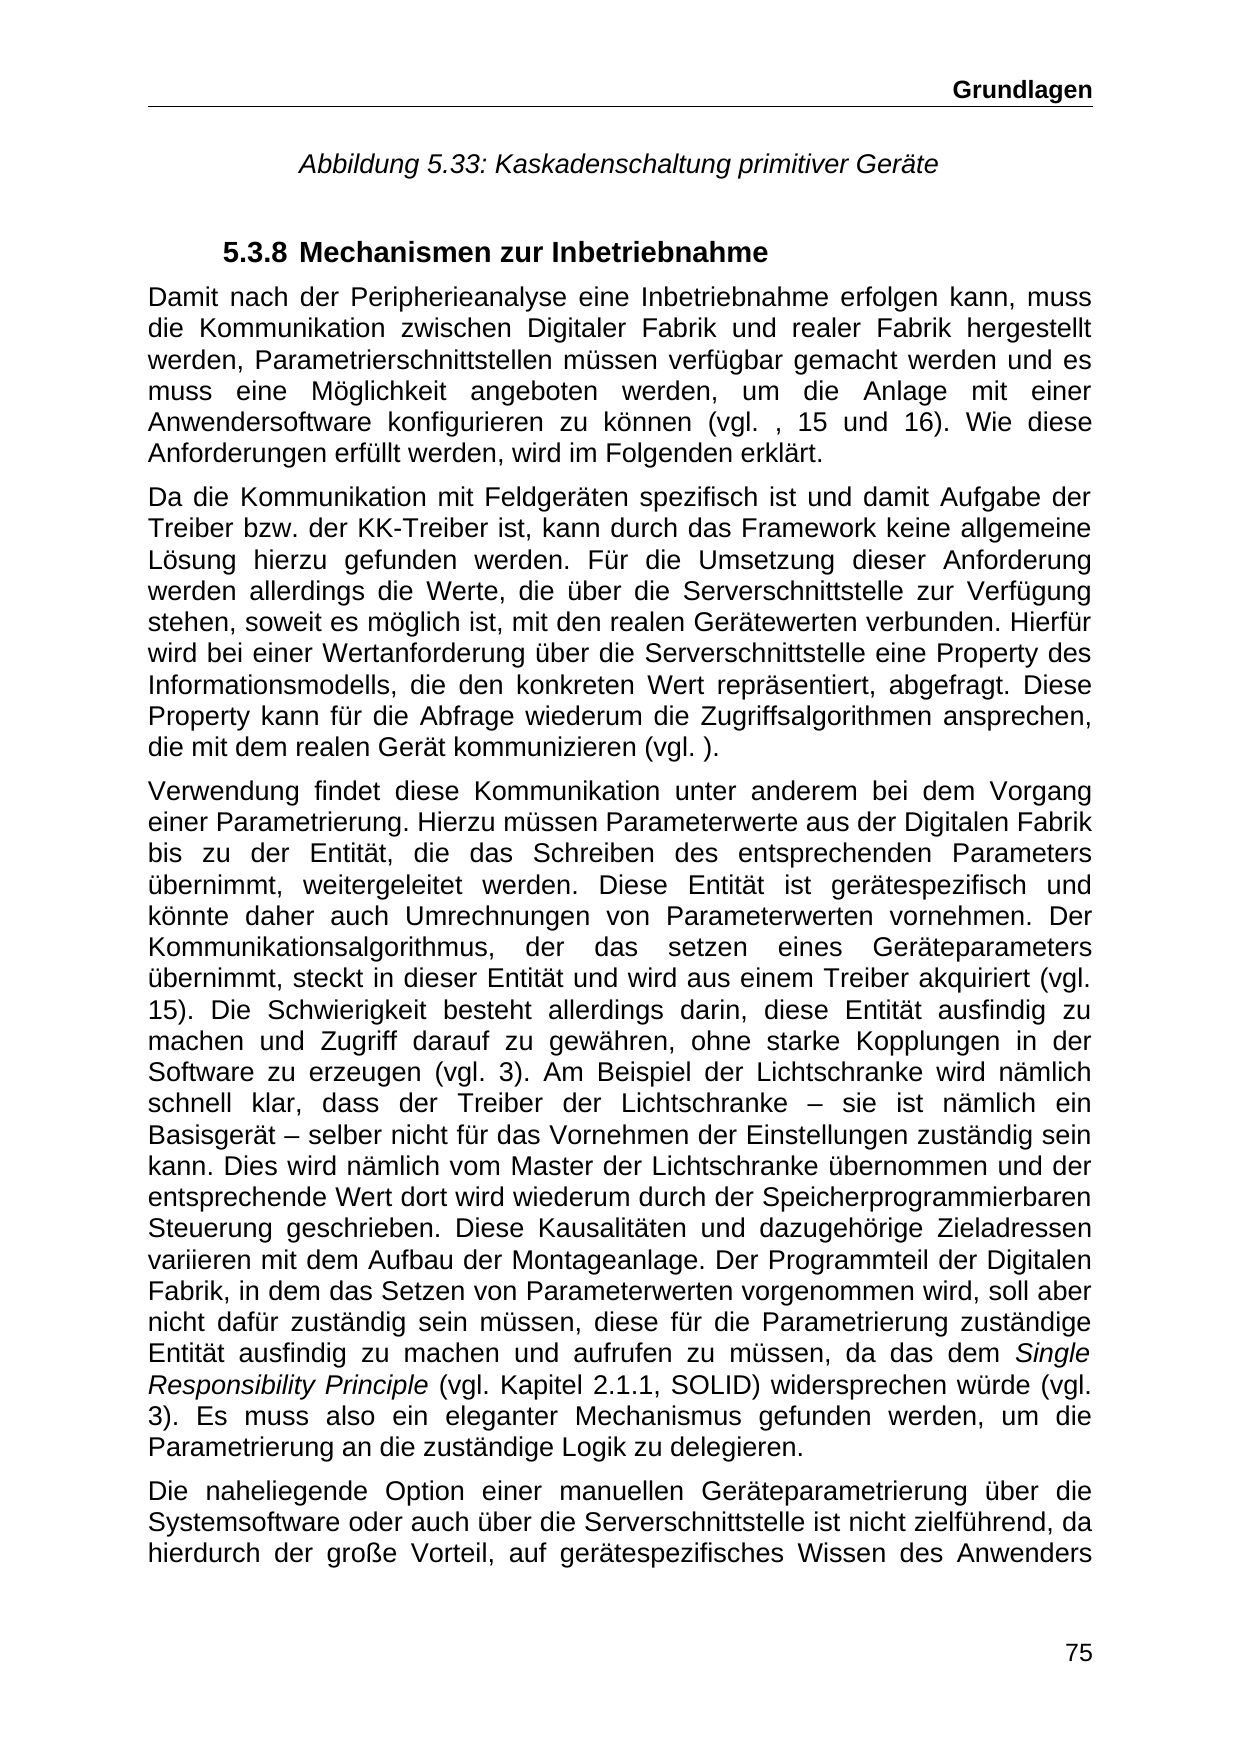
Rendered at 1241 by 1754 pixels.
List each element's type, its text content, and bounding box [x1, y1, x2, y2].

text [148, 1475, 1093, 1569]
subtitle Mechanismen zur Inbetriebnahme [223, 224, 1093, 269]
text Verwendung findet diese Kommunikation unter anderem bei dem Vorgang einer Parametrierung. Hierzu müssen Parameterwerte aus der Digitalen Fabrik bis zu der Entität, die das Schreiben des entsprechenden Parameters übernimmt, weitergeleitet werden. Diese Entität ist gerätespezifisch und könnte daher auch Umrechnungen von Parameterwerten vornehmen. Der Kommunikationsalgorithmus, der das setzen eines Geräteparameters übernimmt, steckt in dieser Entität und wird aus einem Treiber akquiriert (vgl. A15). Die Schwierigkeit besteht allerdings darin, diese Entität ausfindig zu machen und Zugriff darauf zu gewähren, ohne starke Kopplungen in der Software zu erzeugen (vgl. A3). Am Beispiel der Lichtschranke wird nämlich schnell klar, dass der Treiber der Lichtschranke – sie ist nämlich ein Basisgerät – selber nicht für das Vornehmen der Einstellungen zuständig sein kann. Dies wird nämlich vom Master der Lichtschranke übernommen und der entsprechende Wert dort wird wiederum durch der Speicherprogrammierbaren Steuerung geschrieben. Diese Kausalitäten und dazugehörige Zieladressen variieren mit dem Aufbau der Montageanlage. Der Programmteil der Digitalen Fabrik, in dem das Setzen von Parameterwerten vorgenommen wird, soll aber nicht dafür zuständig sein müssen, diese für die Parametrierung zuständige Entität ausfindig zu machen und aufrufen zu müssen, da das dem Single Responsibility Principle (vgl. Kapitel 2.1.1, SOLID) widersprechen würde (vgl. A3). Es muss also ein eleganter Mechanismus gefunden werden, um die Parametrierung an die zuständige Logik zu delegieren. [148, 775, 1093, 1462]
text Da die Kommunikation mit Feldgeräten spezifisch ist und damit Aufgabe der Treiber bzw. der KK-Treiber ist, kann durch das Framework keine allgemeine Lösung hierzu gefunden werden. Für die Umsetzung dieser Anforderung werden allerdings die Werte, die über die Serverschnittstelle zur Verfügung stehen, soweit es möglich ist, mit den realen Gerätewerten verbunden. Hierfür wird bei einer Wertanforderung über die Serverschnittstelle eine Property des Informationsmodells, die den konkreten Wert repräsentiert, abgefragt. Diese Property kann für die Abfrage wiederum die Zugriffsalgorithmen ansprechen, die mit dem realen Gerät kommunizieren (vgl. A12). [148, 481, 1093, 762]
text Damit nach der Peripherieanalyse eine Inbetriebnahme erfolgen kann, muss die Kommunikation zwischen Digitaler Fabrik und realer Fabrik hergestellt werden, Parametrierschnittstellen müssen verfügbar gemacht werden und es muss eine Möglichkeit angeboten werden, um die Anlage mit einer Anwendersoftware konfigurieren zu können (vgl. A12, A15 und A16). Wie diese Anforderungen erfüllt werden, wird im Folgenden erklärt. [148, 281, 1093, 469]
